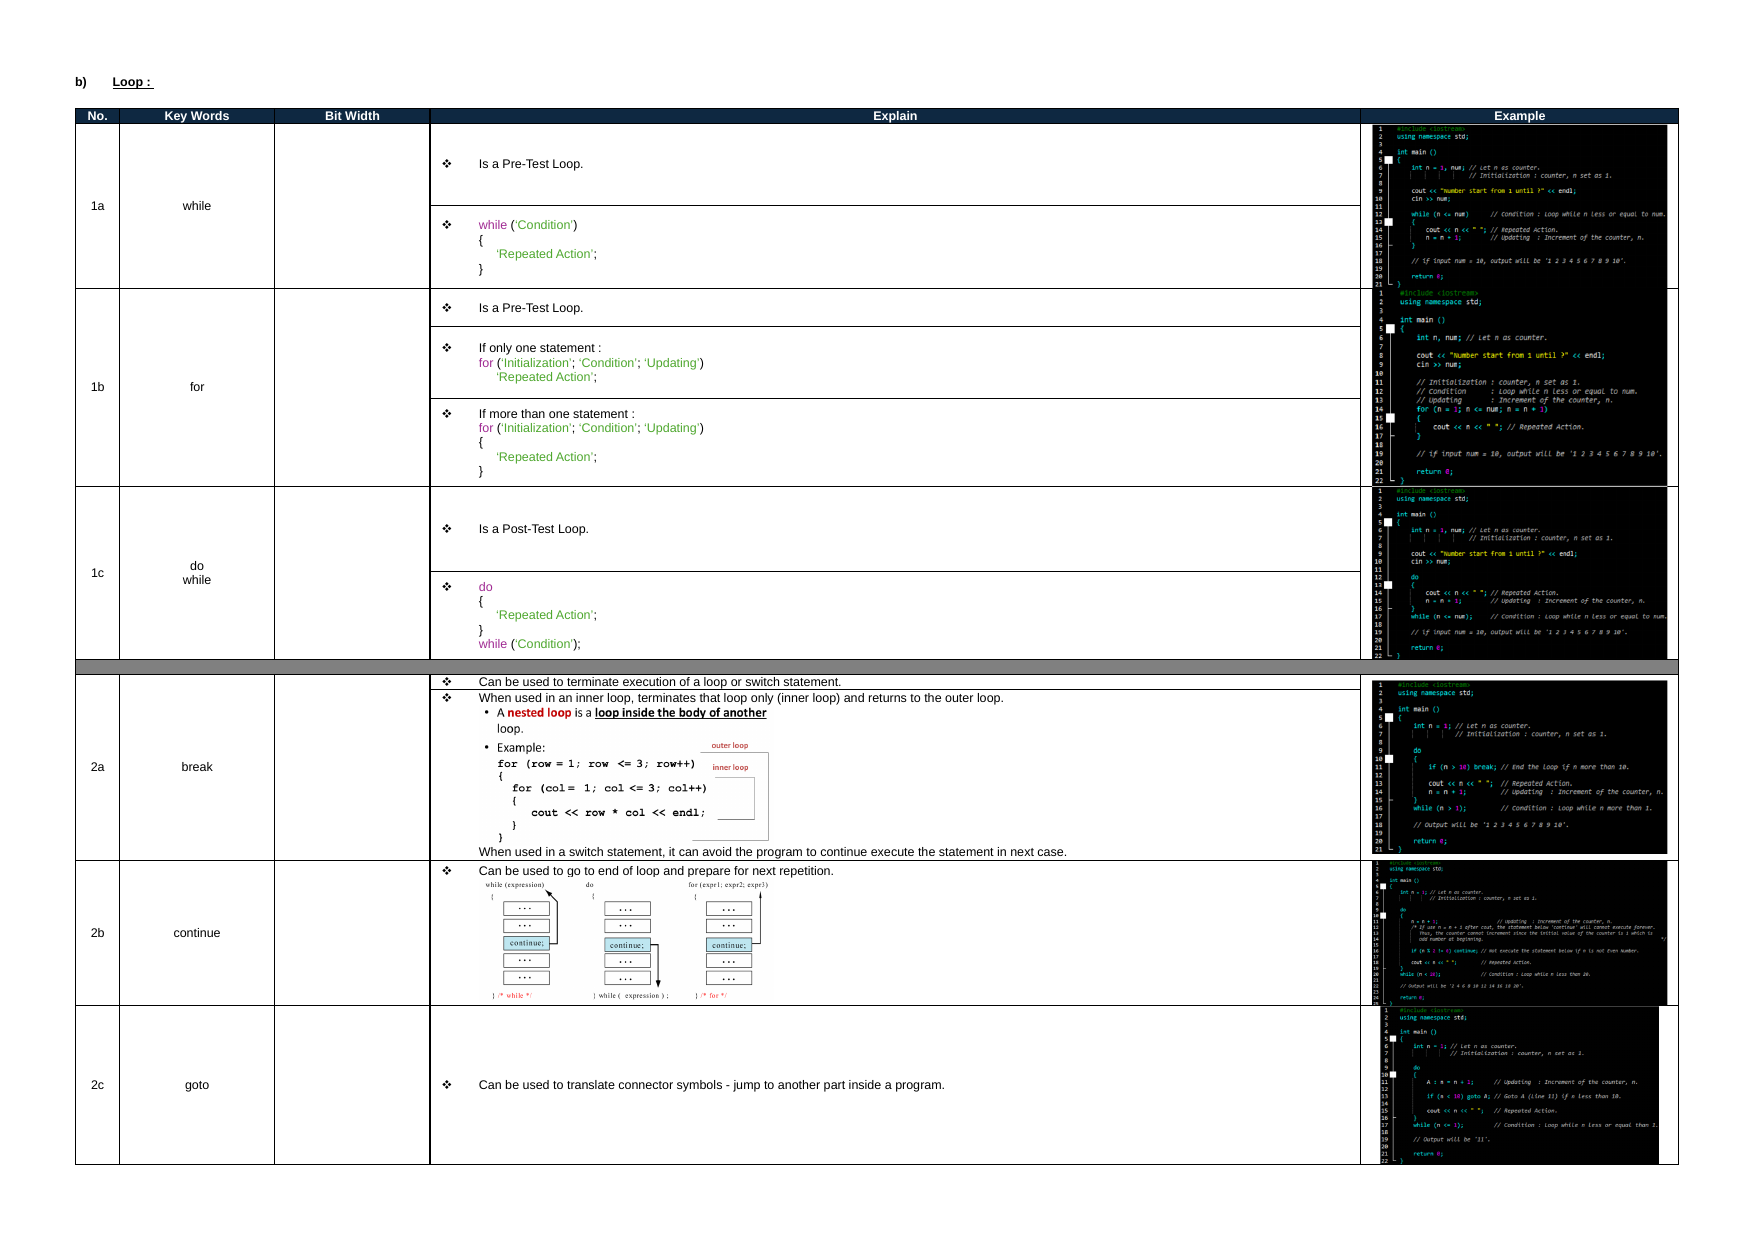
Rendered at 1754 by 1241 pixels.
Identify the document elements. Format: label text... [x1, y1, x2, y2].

picture [1372, 289, 1668, 659]
list Loop : [75, 75, 1679, 89]
table_cell break [120, 675, 274, 859]
table_cell [1361, 289, 1372, 486]
table_cell do { ‘Repeated Action’; } while (‘Condition’); [431, 572, 1360, 658]
table_cell [275, 675, 429, 859]
picture [1372, 124, 1668, 288]
table_cell 2c [76, 1006, 119, 1164]
table_cell [275, 124, 429, 288]
table_header Key Words [120, 109, 274, 123]
table_cell [1668, 487, 1678, 658]
table_cell [1668, 861, 1678, 1005]
table_cell Can be used to go to end of loop and prepare for next repetition. [431, 861, 1360, 1005]
table_cell [275, 487, 429, 658]
table_cell while (‘Condition’) { ‘Repeated Action’; } [431, 206, 1360, 288]
table_cell [76, 660, 1678, 674]
table_cell [275, 861, 429, 1005]
table_cell Is a Pre-Test Loop. [431, 124, 1360, 204]
picture [478, 705, 774, 846]
table_cell [275, 289, 429, 486]
table_header Explain [431, 109, 1360, 123]
table_cell 1a [76, 124, 119, 288]
table_cell 2a [76, 675, 119, 859]
picture [478, 877, 774, 1003]
table_cell [1361, 487, 1372, 658]
table_cell [1361, 1006, 1380, 1164]
table_cell [1668, 289, 1678, 486]
table_cell Can be used to translate connector symbols - jump to another part inside a program. [431, 1006, 1360, 1164]
table_cell When used in an inner loop, terminates that loop only (inner loop) and returns to the outer loop. When used in a switch statement, it can avoid the program to continue execute the statement in next case. [431, 690, 1360, 859]
table_cell Is a Post-Test Loop. [431, 487, 1360, 571]
table_cell [275, 1006, 429, 1164]
table_cell while [120, 124, 274, 288]
table_cell goto [120, 1006, 274, 1164]
table_cell for [120, 289, 274, 486]
table_cell 1c [76, 487, 119, 658]
table_cell Is a Pre-Test Loop. [431, 289, 1360, 326]
table_cell Can be used to terminate execution of a loop or switch statement. [431, 675, 1360, 689]
picture [1372, 680, 1668, 854]
table_cell [1659, 1006, 1678, 1164]
table_cell 2b [76, 861, 119, 1005]
table_header Bit Width [275, 109, 429, 123]
table_cell If only one statement : for (‘Initialization’; ‘Condition’; ‘Updating’) ‘Repeated Action’; [431, 327, 1360, 398]
table_cell [1361, 861, 1372, 1005]
table_cell [1361, 675, 1678, 859]
table_header No. [76, 109, 119, 123]
table_header Example [1361, 109, 1678, 123]
table_cell If more than one statement : for (‘Initialization’; ‘Condition’; ‘Updating’) { ‘Repeated Action’; } [431, 399, 1360, 486]
table_cell [1361, 124, 1372, 288]
table_cell do while [120, 487, 274, 658]
table_cell 1b [76, 289, 119, 486]
picture [1372, 860, 1668, 1164]
table_cell [1668, 124, 1678, 288]
table_cell continue [120, 861, 274, 1005]
